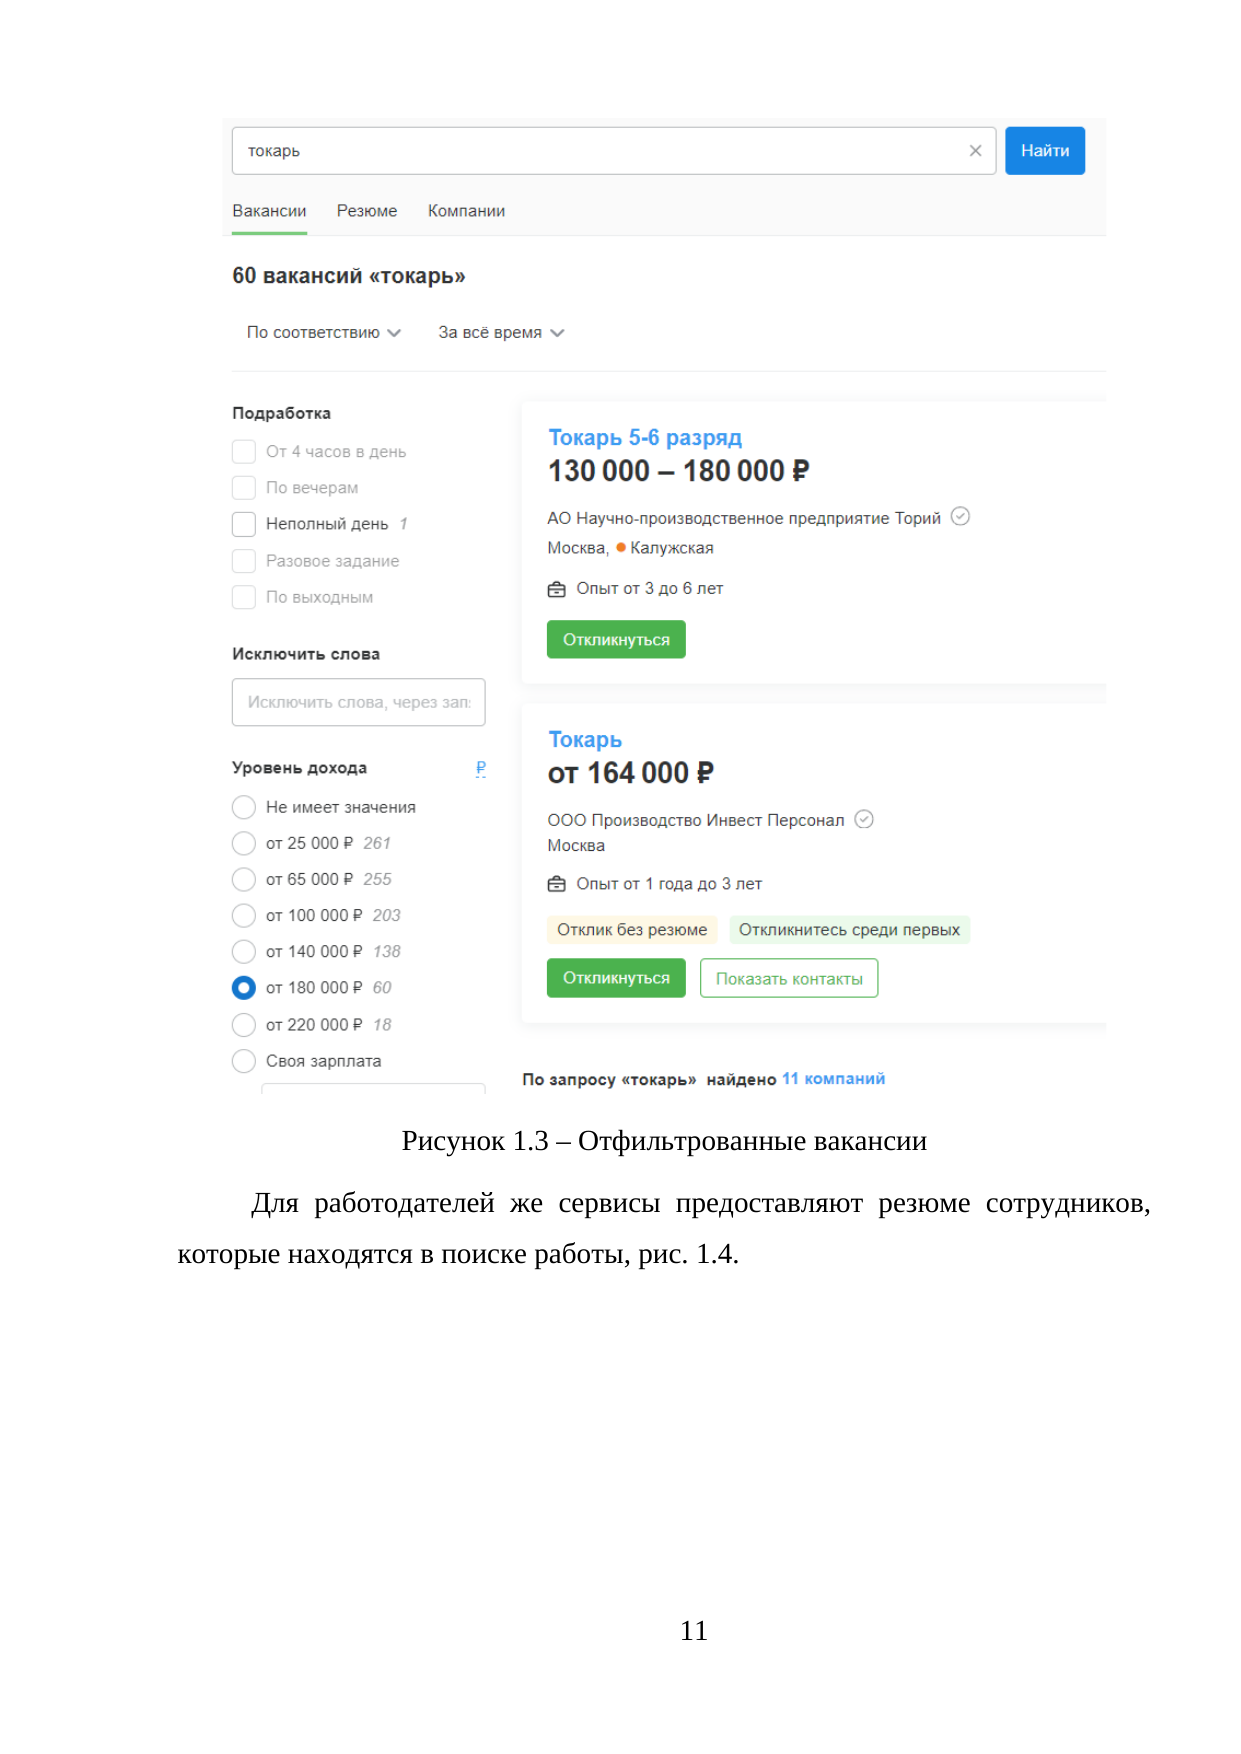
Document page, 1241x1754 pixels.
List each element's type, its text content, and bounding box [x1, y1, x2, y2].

text Для работодателей же сервисы предоставляют резюме сотрудников, которые находятся в поиске работы, рис. 1.4. [177, 1185, 1152, 1269]
text Рисунок 1.3 – Отфильтрованные вакансии [177, 1123, 1152, 1156]
picture [222, 118, 1107, 1094]
